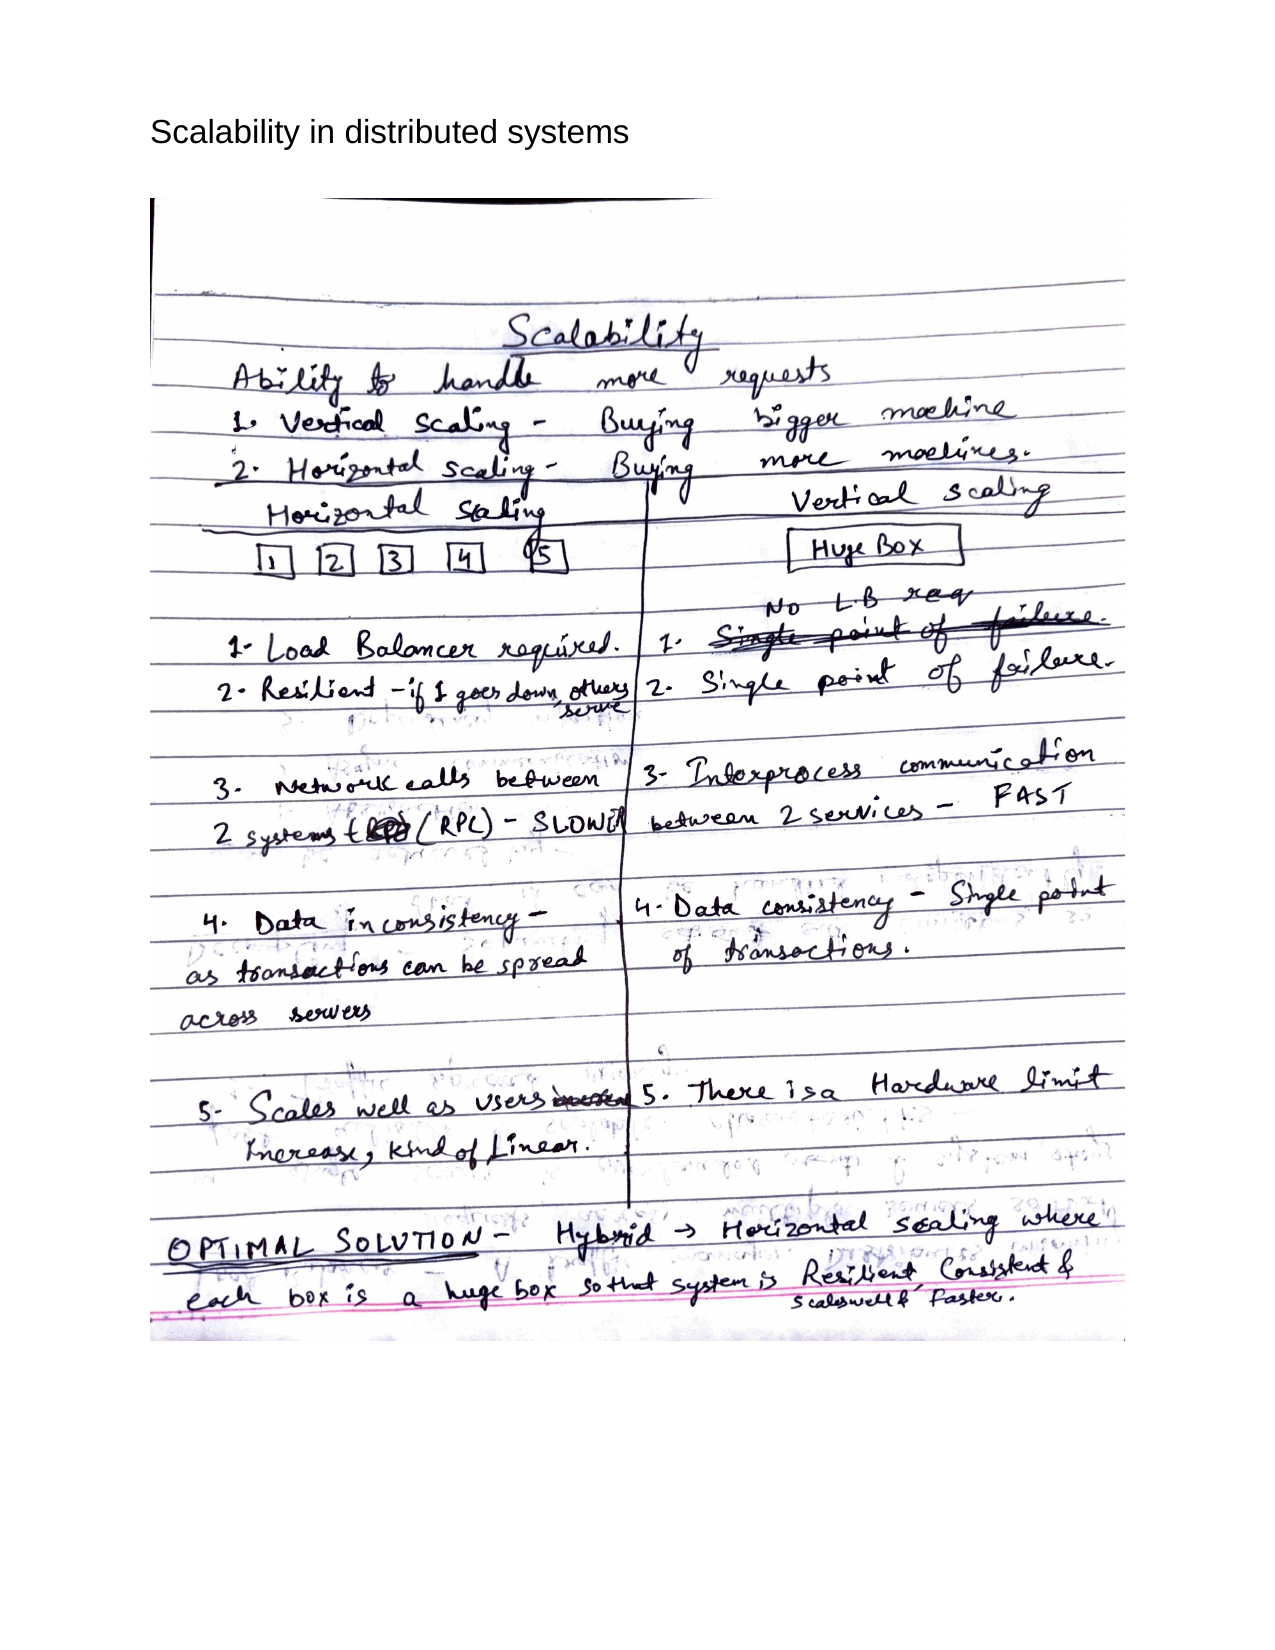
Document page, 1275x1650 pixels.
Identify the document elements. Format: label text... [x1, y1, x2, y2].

picture [150, 198, 1125, 1341]
subtitle Scalability in distributed systems [150, 112, 1125, 151]
